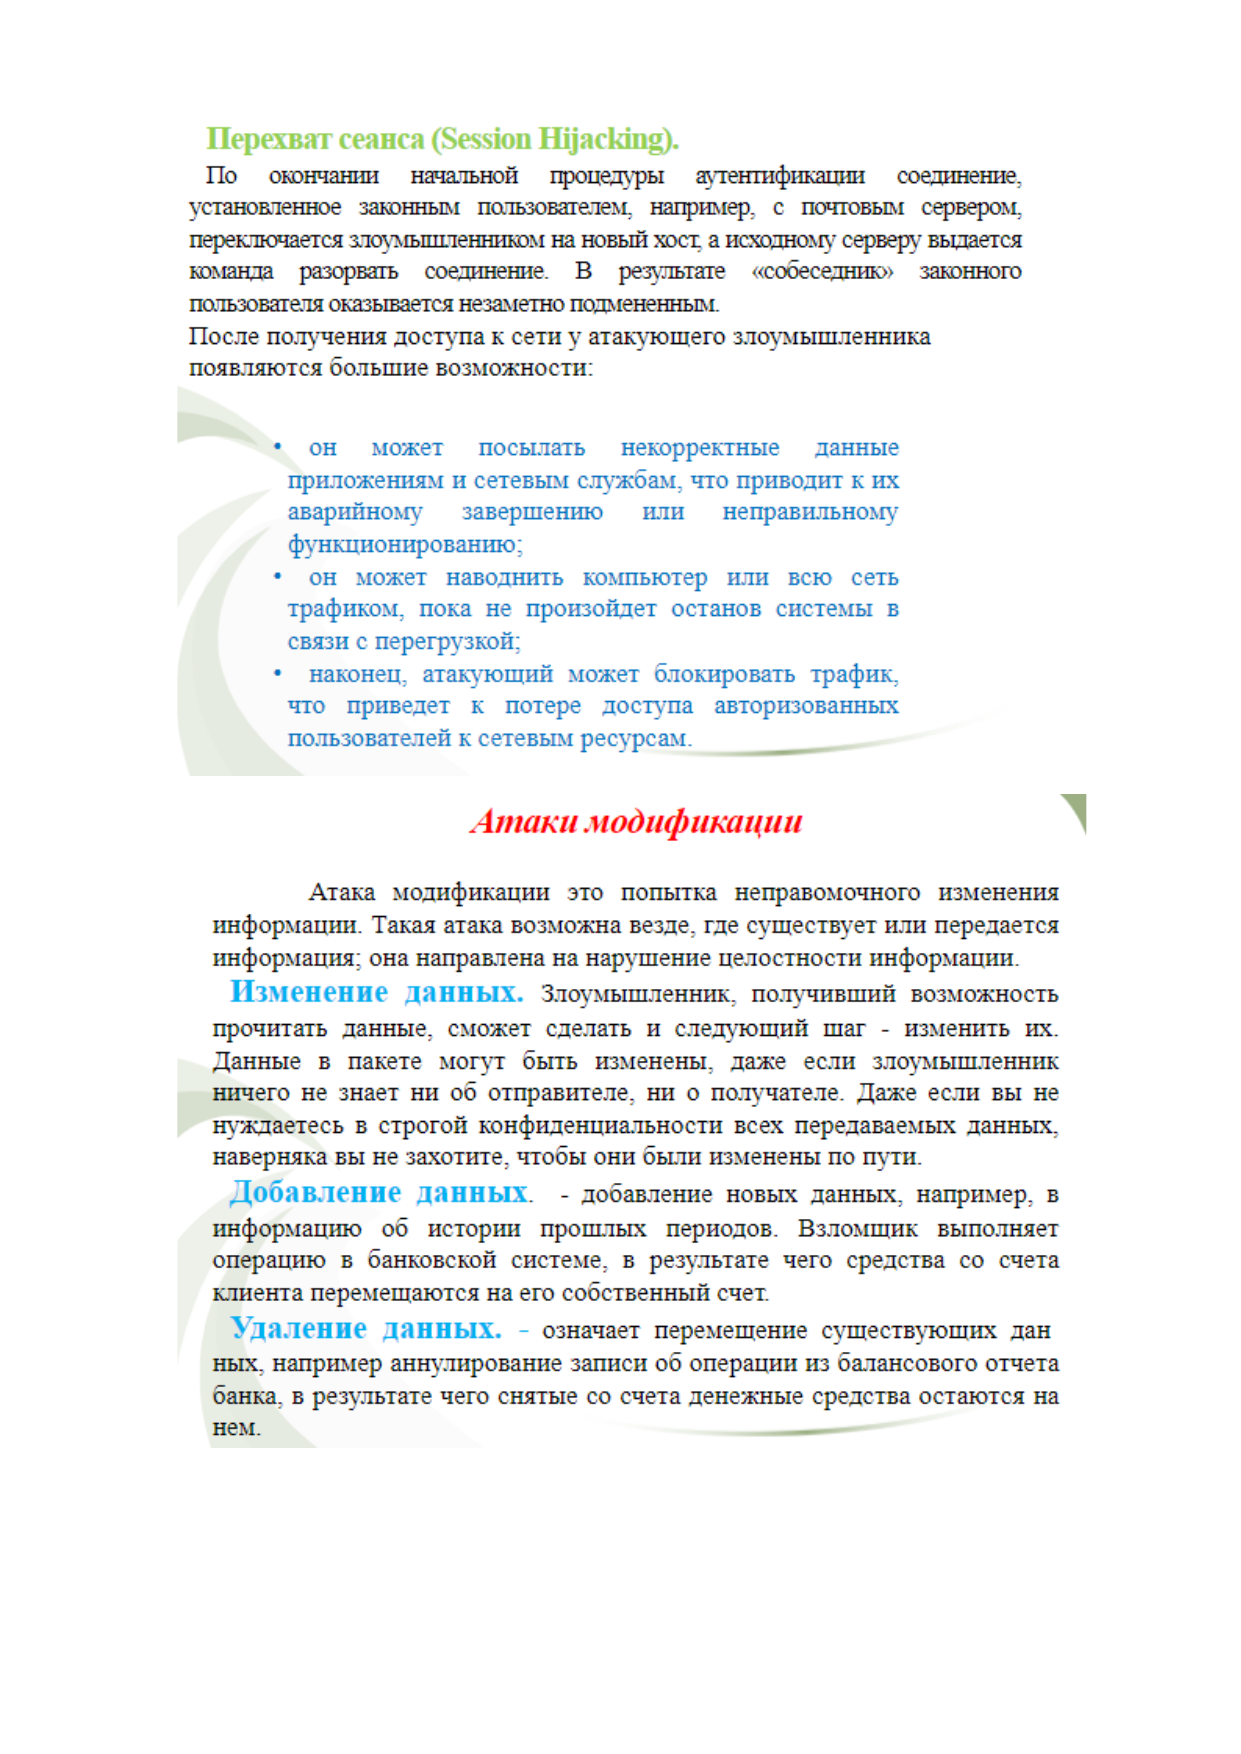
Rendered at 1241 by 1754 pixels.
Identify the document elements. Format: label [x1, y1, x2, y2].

picture [177, 794, 1087, 1448]
picture [177, 118, 1039, 776]
